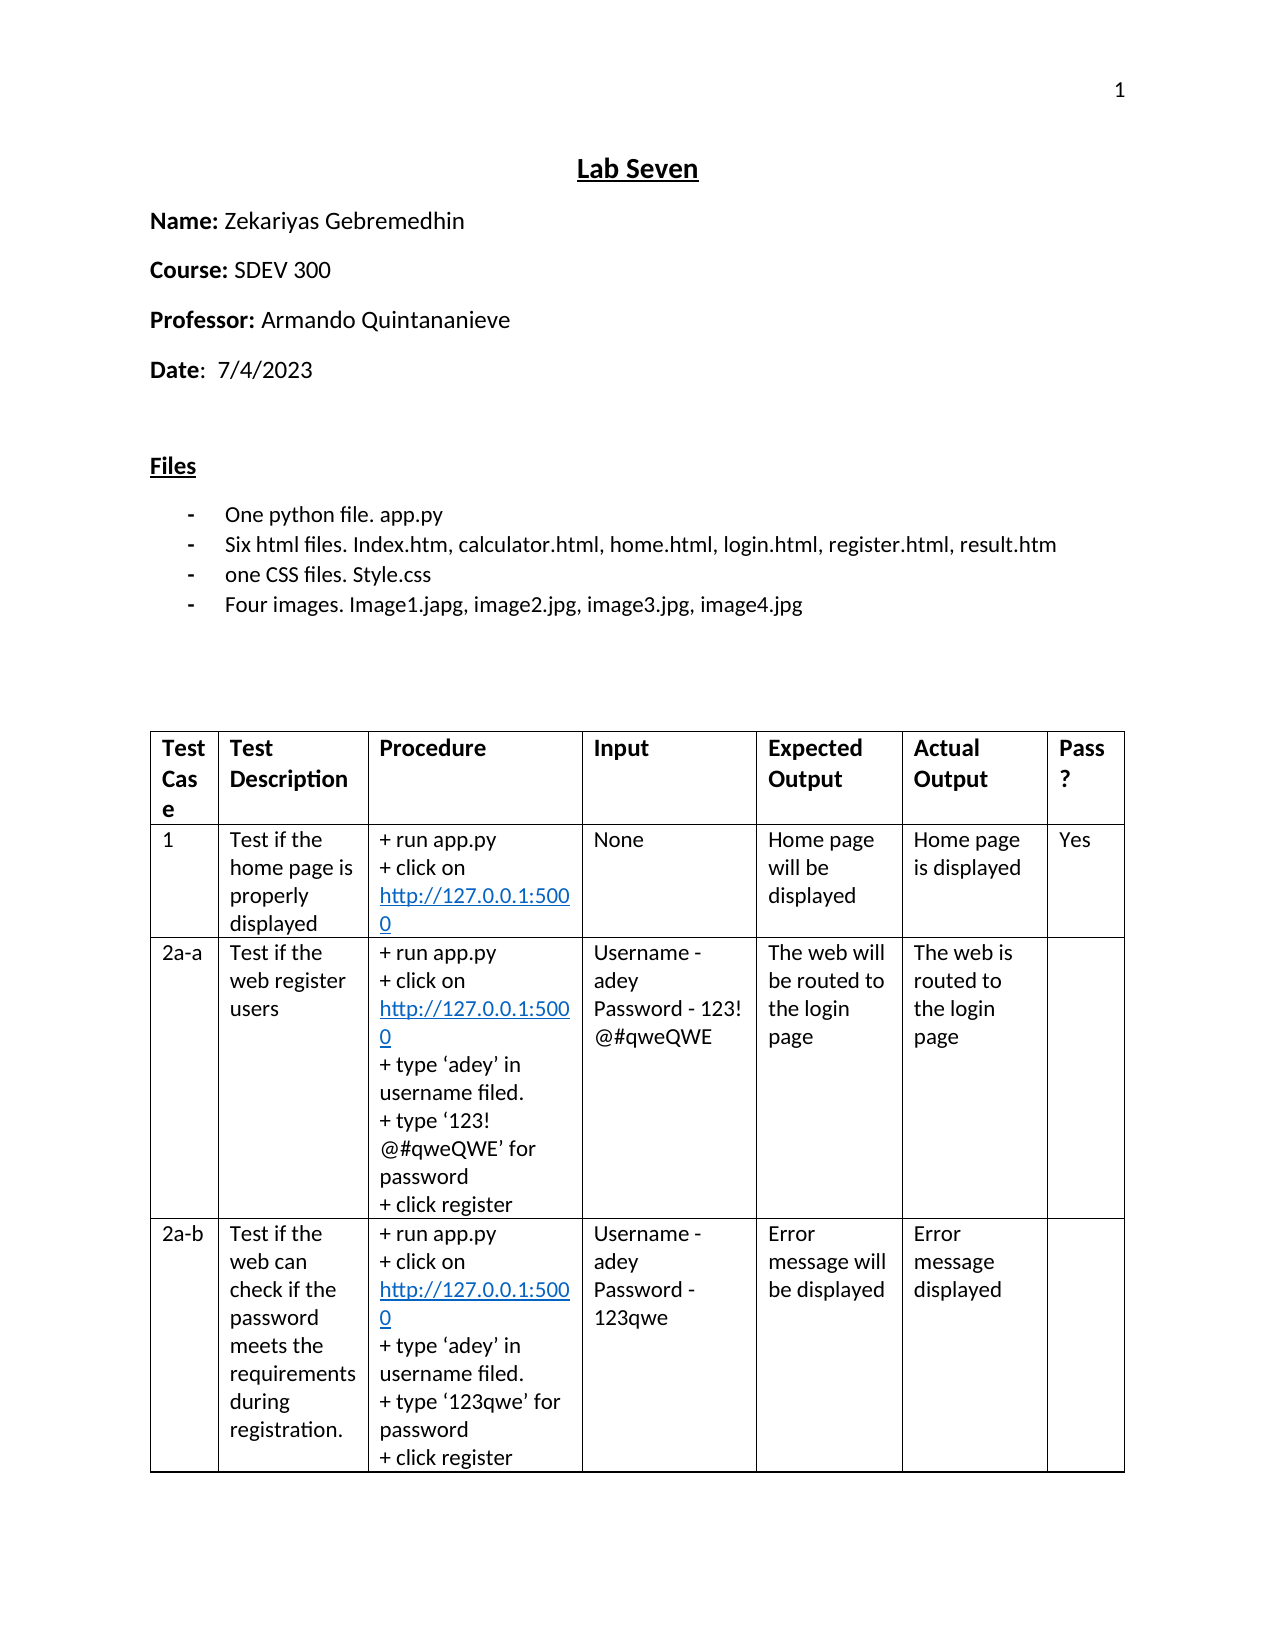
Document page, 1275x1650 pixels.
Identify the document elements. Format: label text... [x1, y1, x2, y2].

table_header Test Description [219, 732, 368, 824]
table_cell [1048, 938, 1124, 1218]
table_cell 2a-a [151, 938, 218, 1218]
table_cell Home page will be displayed [757, 825, 902, 937]
table_cell [1048, 1219, 1124, 1471]
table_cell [903, 1219, 1047, 1471]
text Files [150, 450, 1125, 481]
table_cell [757, 1219, 902, 1471]
text Professor: Armando Quintananieve [150, 304, 1125, 335]
table_cell Username - adey Password - 123qwe [583, 1219, 756, 1471]
list one CSS files. Style.css [187, 560, 1125, 588]
table_header Actual Output [903, 732, 1047, 824]
table_header Pass? [1048, 732, 1124, 824]
table_cell Test if the home page is properly displayed [219, 825, 368, 937]
text Course: SDEV 300 [150, 255, 1125, 285]
text Name: Zekariyas Gebremedhin [150, 205, 1125, 236]
text Date: 7/4/2023 [150, 354, 1125, 384]
table_cell The web is routed to the login page [903, 938, 1047, 1218]
text Lab Seven [150, 150, 1125, 186]
table_cell + run app.py + click on http://127.0.0.1:5000 + type ‘adey’ in username filed. + type ‘123qwe’ for password + click register [369, 1219, 582, 1471]
list Six html files. Index.htm, calculator.html, home.html, login.html, register.html, result.htm [187, 530, 1125, 558]
table_cell Username - adey Password - 123!@#qweQWE [583, 938, 756, 1218]
list One python file. app.py [187, 500, 1125, 528]
table_header Procedure [369, 732, 582, 824]
table_cell + run app.py + click on http://127.0.0.1:5000 + type ‘adey’ in username filed. + type ‘123!@#qweQWE’ for password + click register [369, 938, 582, 1218]
table_cell Test if the web can check if the password meets the requirements during registration. [219, 1219, 368, 1471]
table_cell Yes [1048, 825, 1124, 937]
table_header Expected Output [757, 732, 902, 824]
table_header Input [583, 732, 756, 824]
table_cell Test if the web register users [219, 938, 368, 1218]
table_cell + run app.py + click on http://127.0.0.1:5000 [369, 825, 582, 937]
table_header Test Case [151, 732, 218, 824]
list Four images. Image1.japg, image2.jpg, image3.jpg, image4.jpg [187, 591, 1125, 618]
table_cell The web will be routed to the login page [757, 938, 902, 1218]
table_cell 2a-b [151, 1219, 218, 1471]
table_cell None [583, 825, 756, 937]
table_cell 1 [151, 825, 218, 937]
table_cell Home page is displayed [903, 825, 1047, 937]
